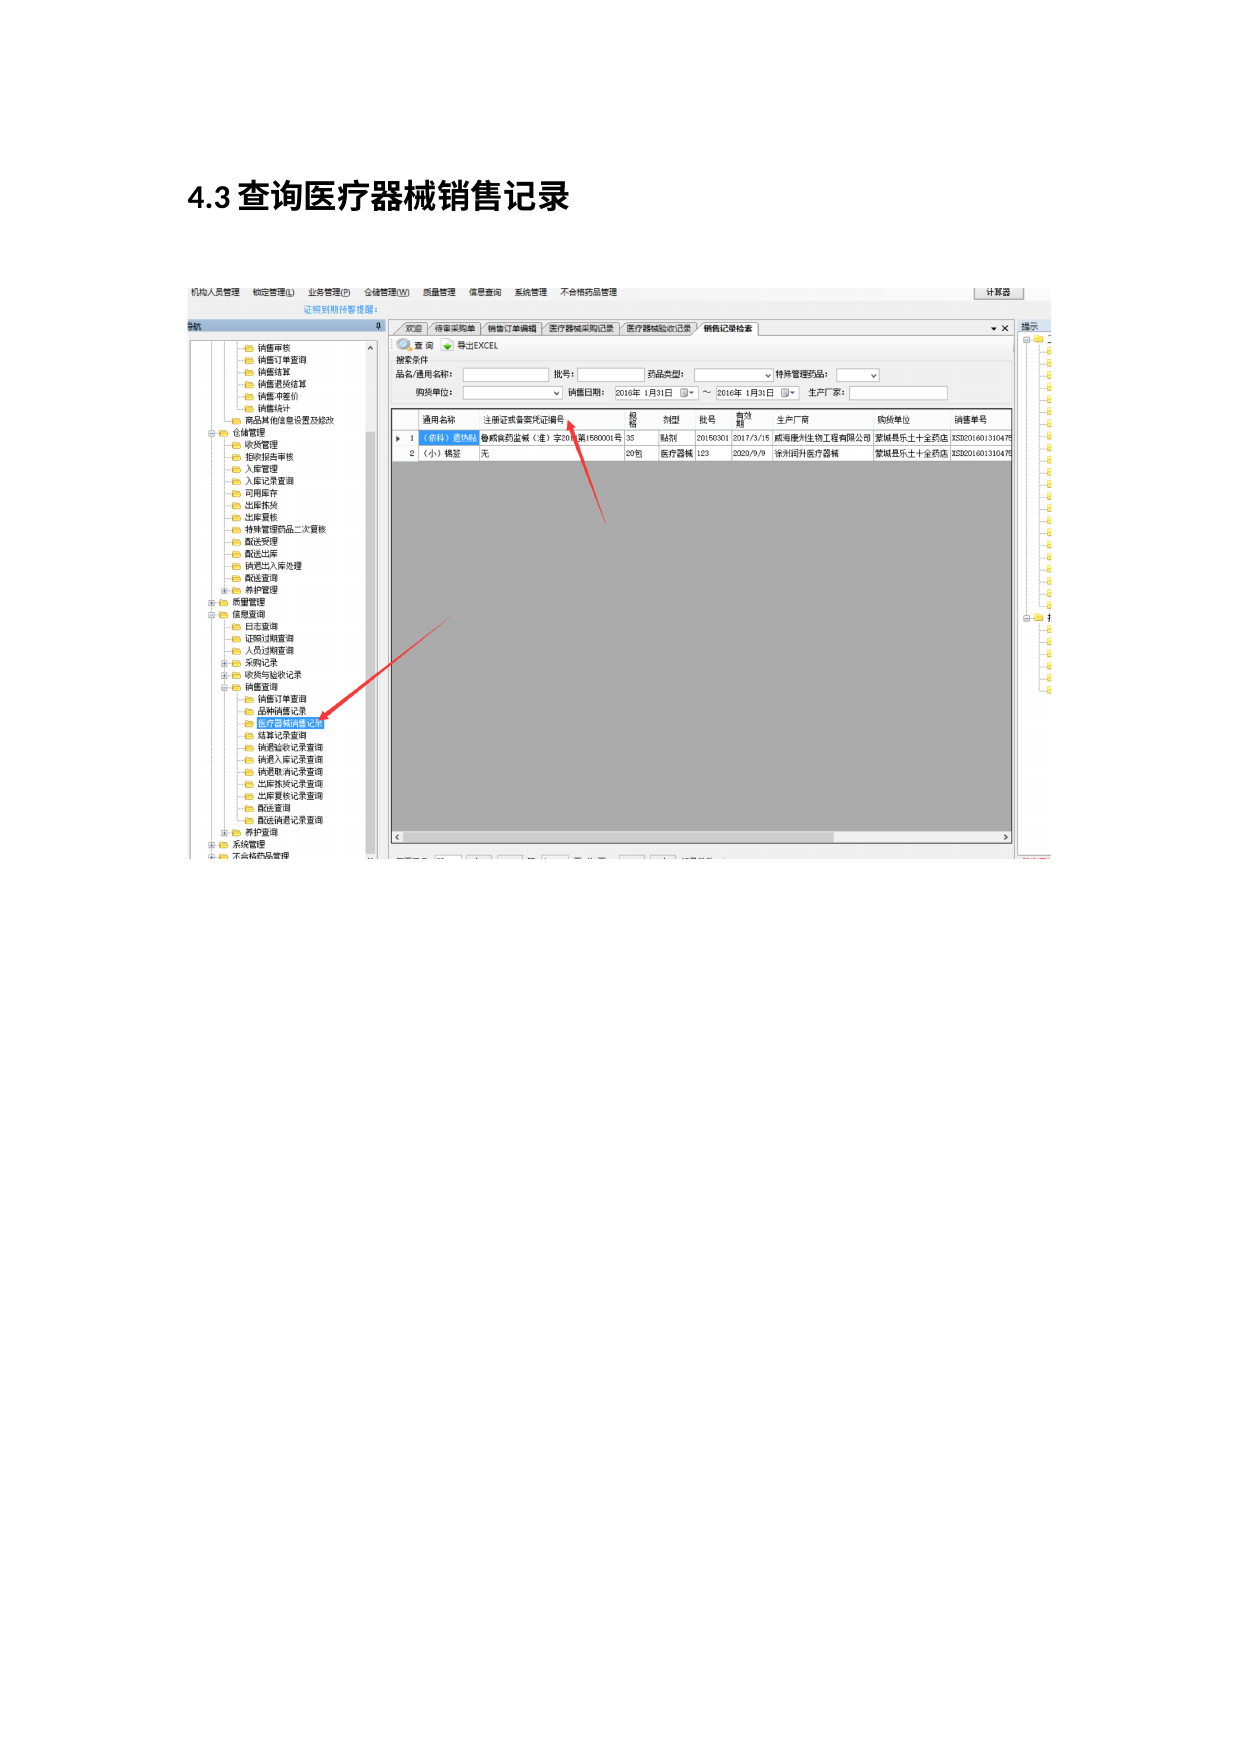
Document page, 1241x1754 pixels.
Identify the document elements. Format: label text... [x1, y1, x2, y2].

picture [187, 288, 1052, 859]
subtitle 4.3查询医疗器械销售记录 [187, 162, 1053, 227]
